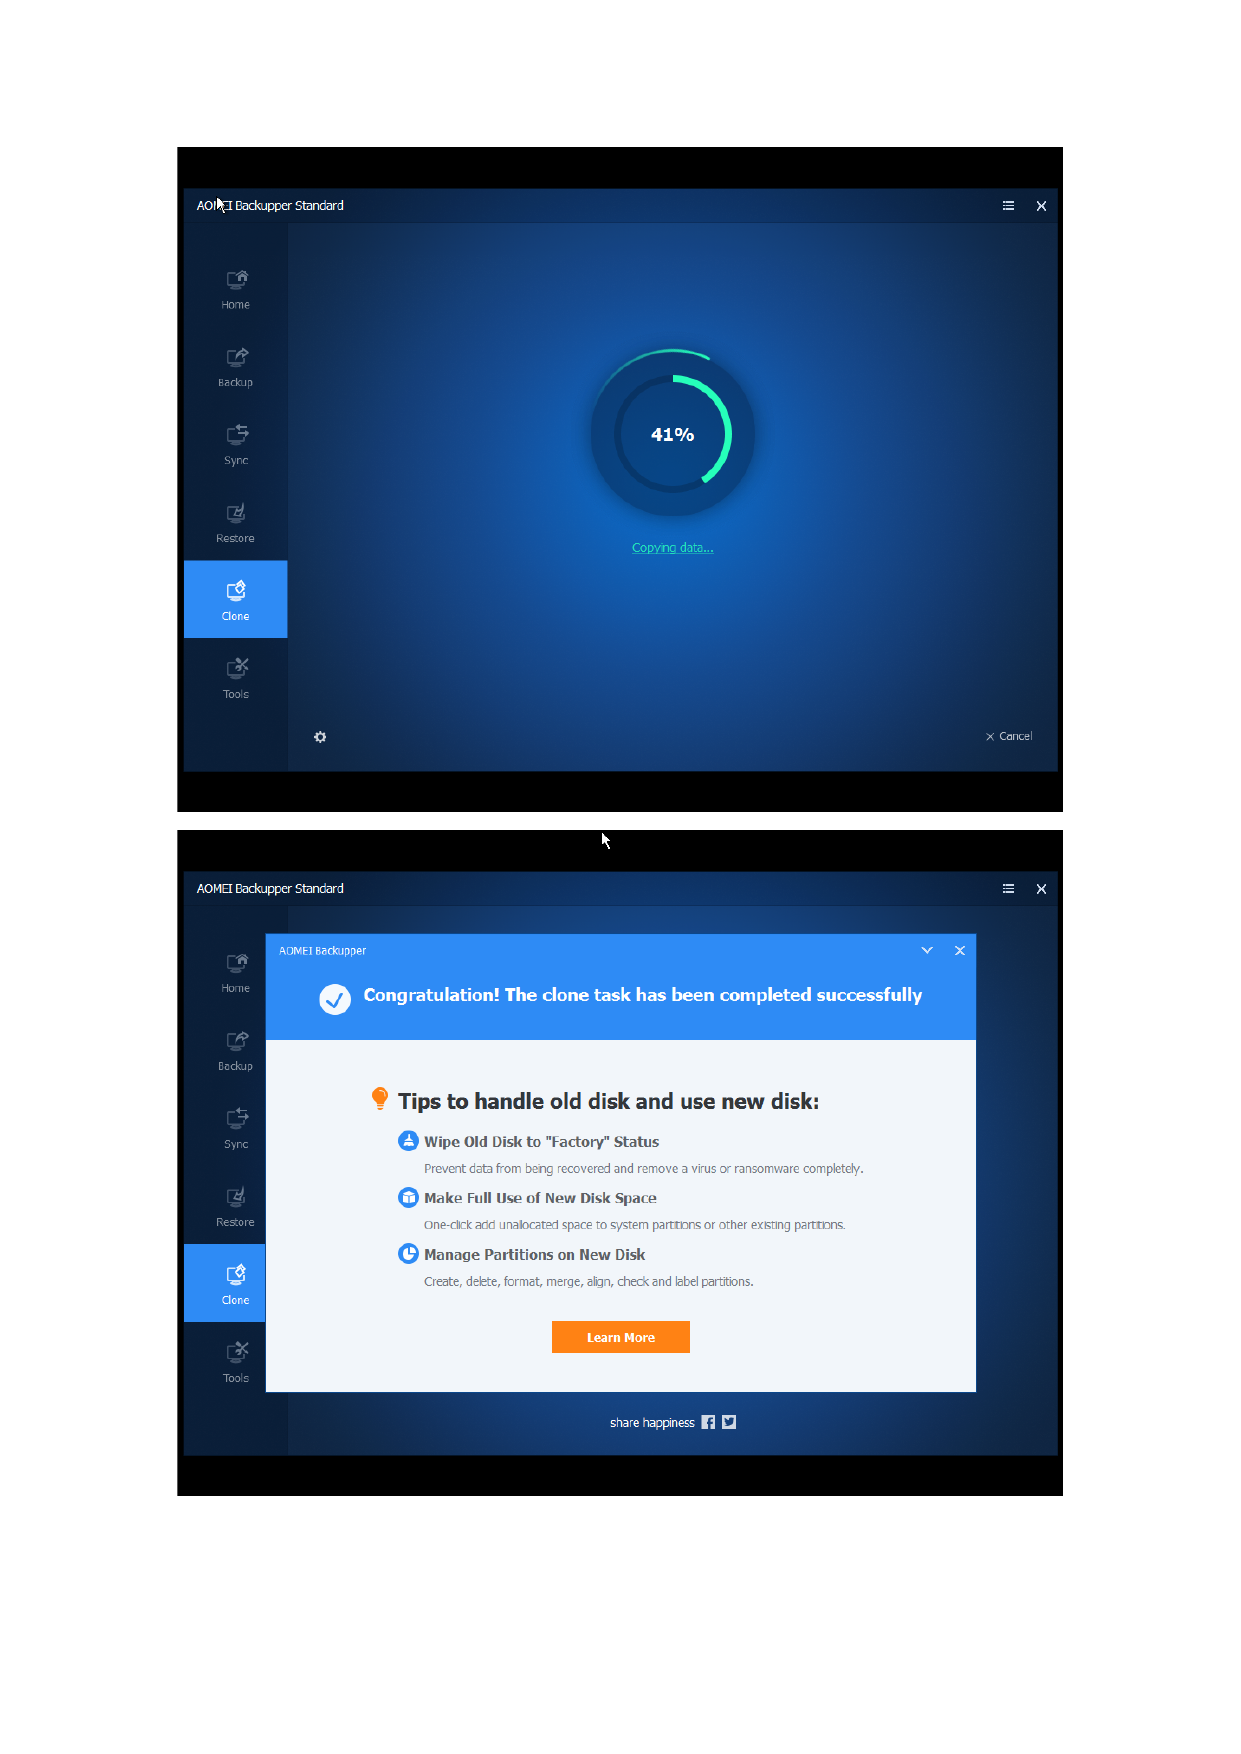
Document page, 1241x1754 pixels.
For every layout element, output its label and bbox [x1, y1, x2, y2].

picture [177, 830, 1063, 1496]
picture [177, 147, 1063, 812]
